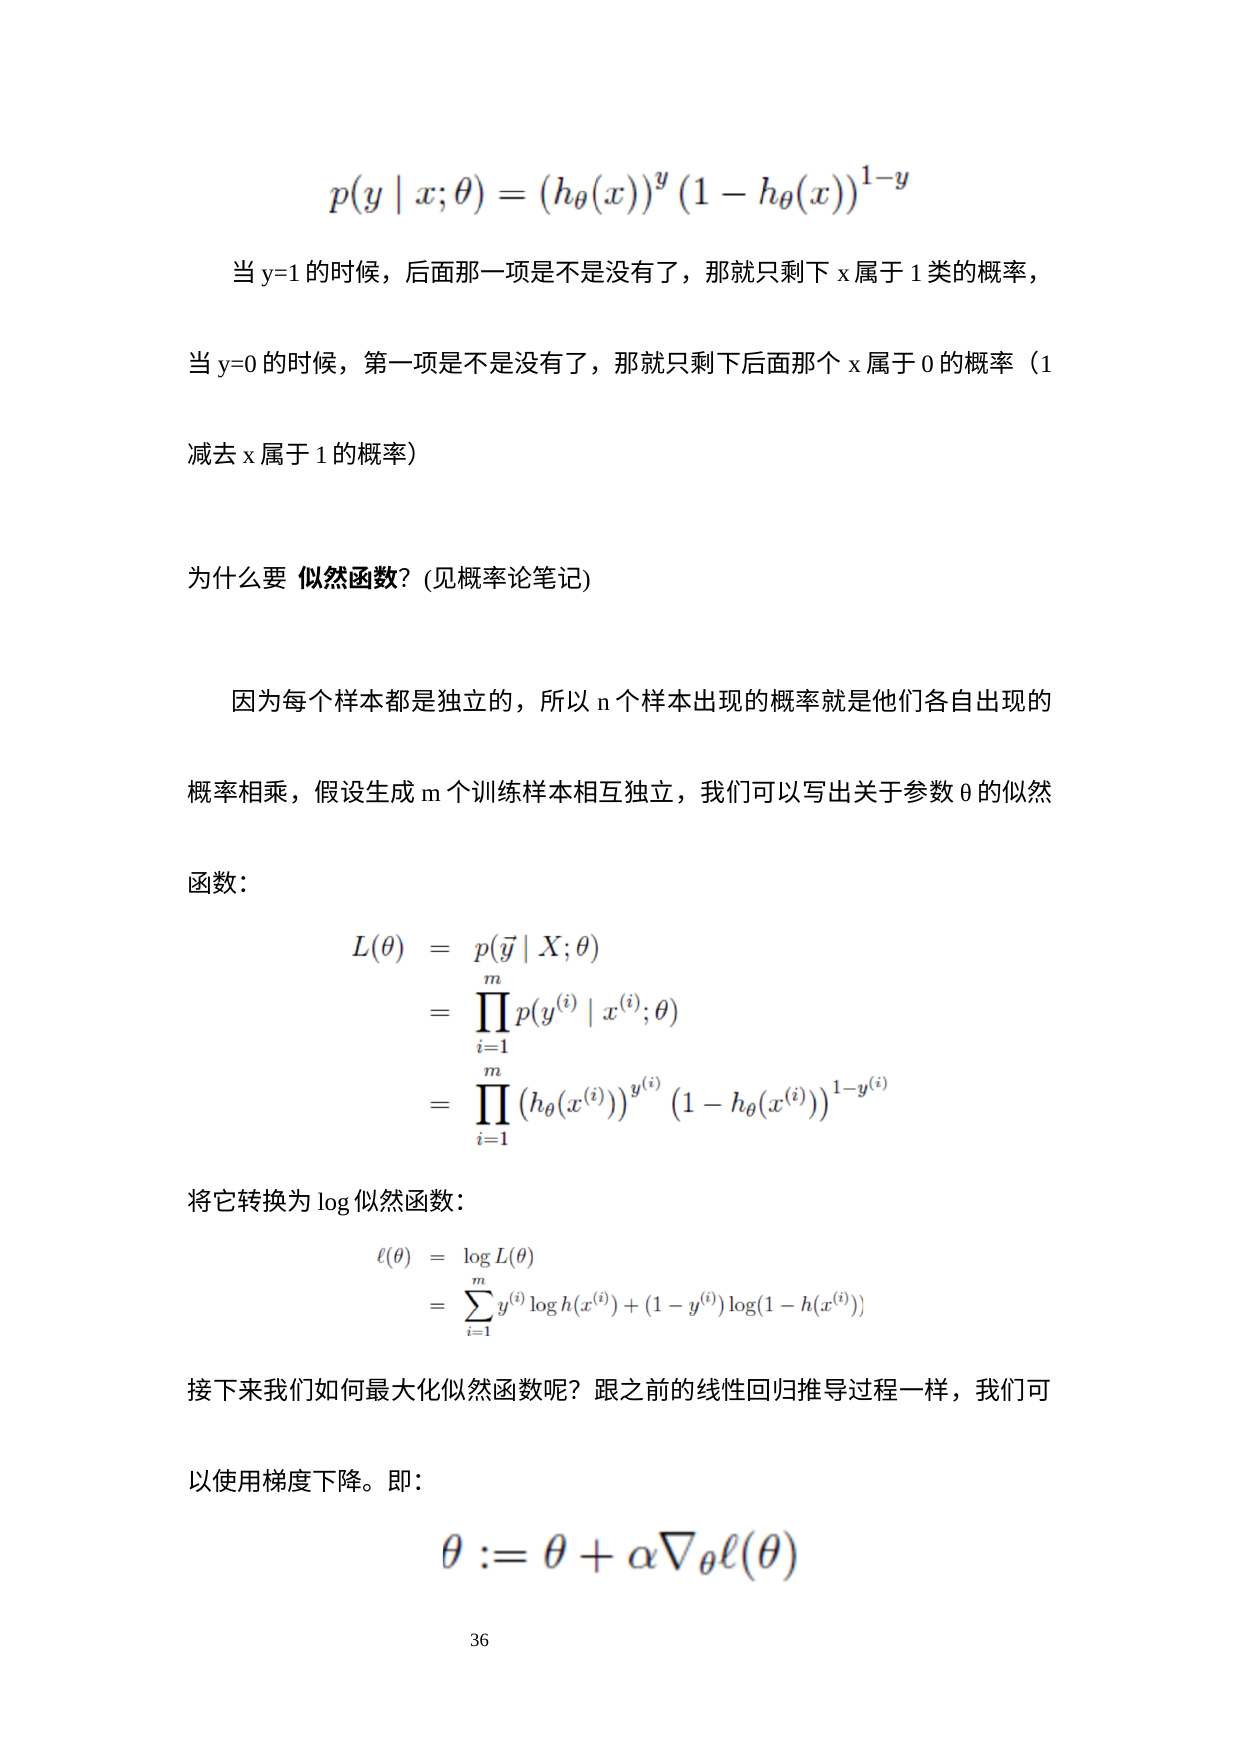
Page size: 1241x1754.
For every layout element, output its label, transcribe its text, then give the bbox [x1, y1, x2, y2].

list 将它转换为log似然函数： [187, 1167, 1053, 1232]
picture [442, 1526, 798, 1583]
picture [377, 1247, 864, 1336]
list 接下来我们如何最大化似然函数呢？跟之前的线性回归推导过程一样，我们可以使用梯度下降。即： [187, 1356, 1053, 1512]
list 当y=1的时候，后面那一项是不是没有了，那就只剩下x属于1类的概率，当y=0的时候，第一项是不是没有了，那就只剩下后面那个x属于0的概率（1减去x属于1的概率） [187, 238, 1053, 485]
list 因为每个样本都是独立的，所以n个样本出现的概率就是他们各自出现的概率相乘，假设生成m个训练样本相互独立，我们可以写出关于参数θ的似然函数： [187, 667, 1053, 914]
list 为什么要 似然函数？(见概率论笔记) [187, 544, 1053, 609]
picture [352, 928, 888, 1150]
picture [329, 162, 912, 222]
